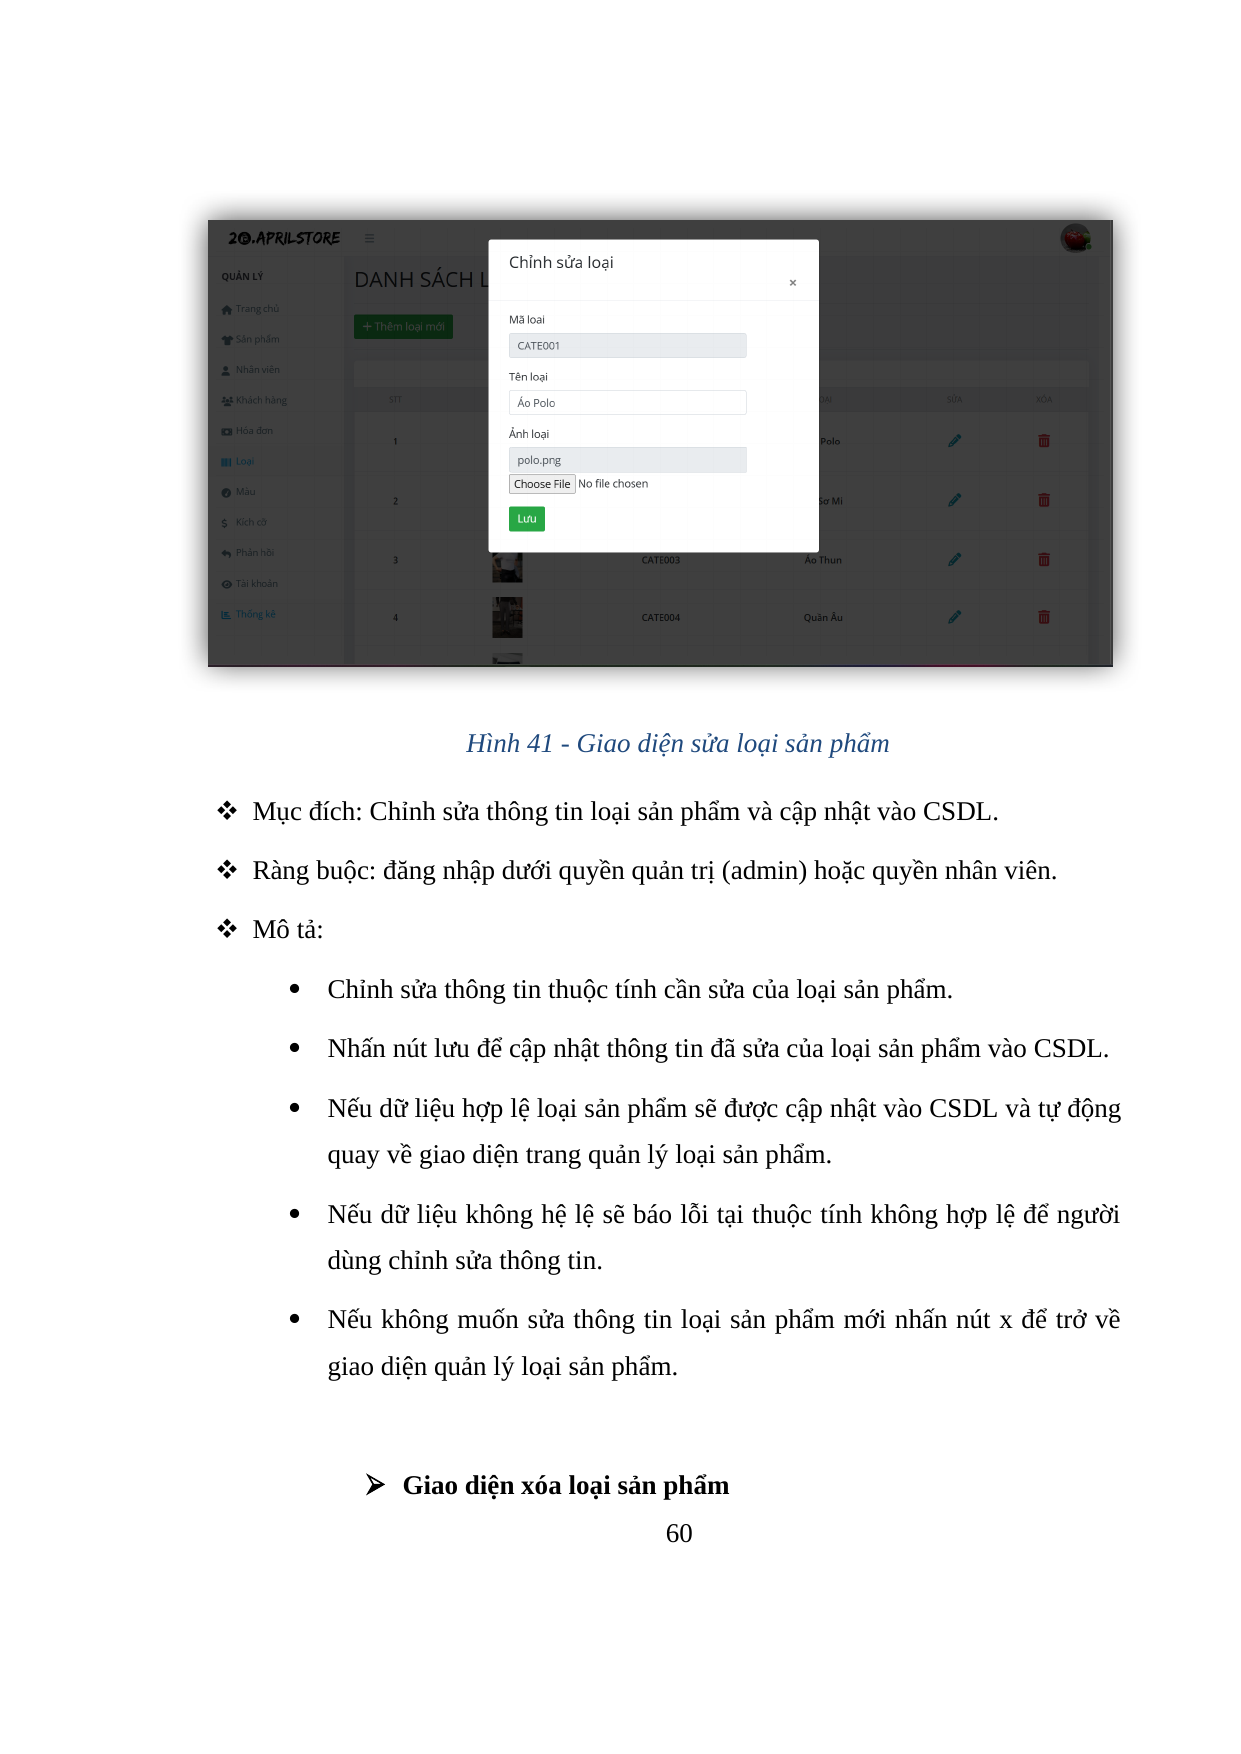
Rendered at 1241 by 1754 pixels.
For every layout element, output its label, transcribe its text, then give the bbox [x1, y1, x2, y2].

list Nếu không muốn sửa thông tin loại sản phẩm mới nhấn nút x để trở về giao diện quản lý loại sản phẩm. [290, 1304, 1122, 1382]
list Nhấn nút lưu để cập nhật thông tin đã sửa của loại sản phẩm vào CSDL. [290, 1032, 1122, 1064]
text Hình 41 - Giao diện sửa loại sản phẩm [177, 727, 1122, 758]
picture [208, 220, 1113, 667]
list Mục đích: Chỉnh sửa thông tin loại sản phẩm và cập nhật vào CSDL. [215, 795, 1122, 826]
list Nếu dữ liệu hợp lệ loại sản phẩm sẽ được cập nhật vào CSDL và tự động quay về giao diện trang quản lý loại sản phẩm. [290, 1092, 1122, 1170]
list Mô tả: [215, 914, 1122, 945]
list Chỉnh sửa thông tin thuộc tính cần sửa của loại sản phẩm. [290, 973, 1122, 1004]
list Giao diện xóa loại sản phẩm [365, 1469, 1122, 1500]
list Ràng buộc: đăng nhập dưới quyền quản trị (admin) hoặc quyền nhân viên. [215, 854, 1122, 886]
list Nếu dữ liệu không hệ lệ sẽ báo lỗi tại thuộc tính không hợp lệ để người dùng chỉnh sửa thông tin. [290, 1198, 1122, 1276]
